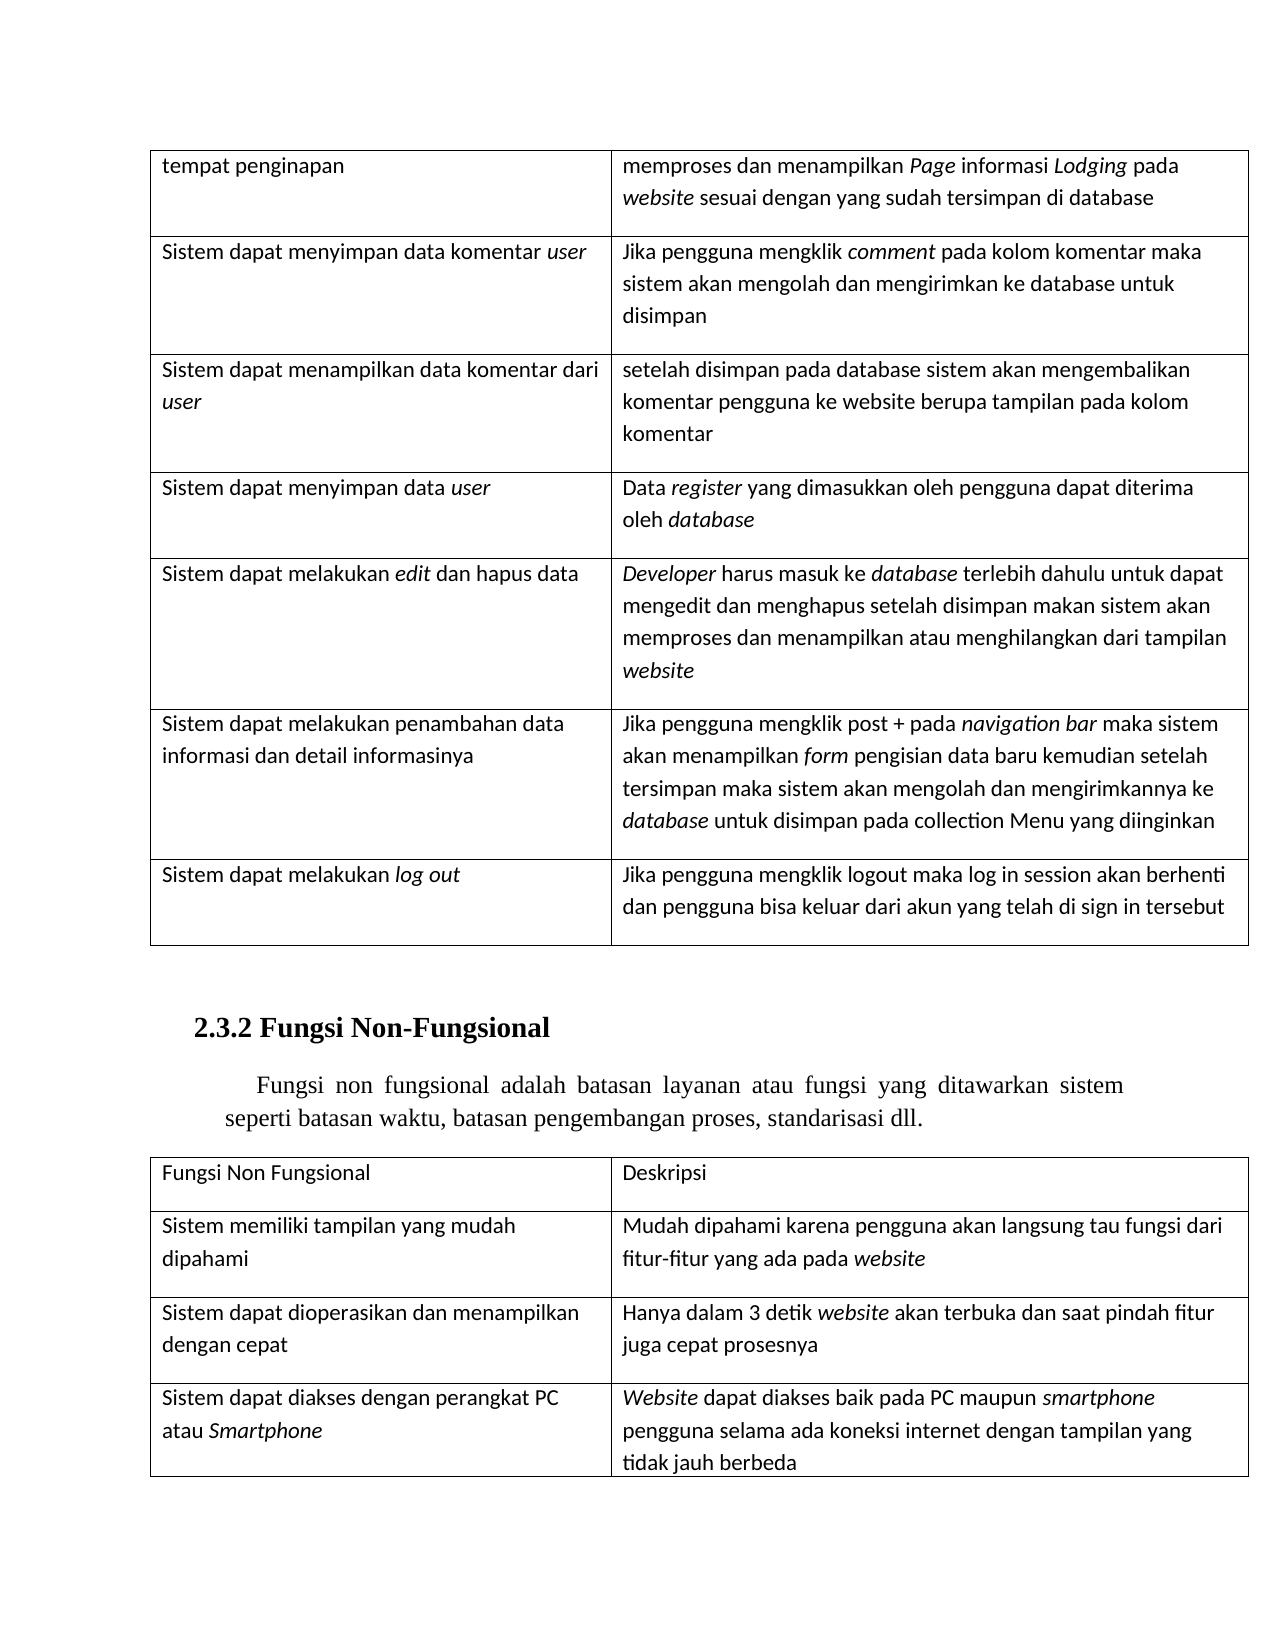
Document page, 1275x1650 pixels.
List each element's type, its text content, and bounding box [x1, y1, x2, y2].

table_cell Sistem dapat menampilkan data komentar dari user [151, 355, 611, 472]
table_cell Mudah dipahami karena pengguna akan langsung tau fungsi dari fitur-fitur yang ada pada website [612, 1212, 1248, 1297]
table_cell Sistem dapat melakukan edit dan hapus data [151, 559, 611, 708]
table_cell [612, 151, 1248, 236]
table_cell setelah disimpan pada database sistem akan mengembalikan komentar pengguna ke website berupa tampilan pada kolom komentar [612, 355, 1248, 472]
table_cell Data register yang dimasukkan oleh pengguna dapat diterima oleh database [612, 473, 1248, 558]
table_cell Sistem memiliki tampilan yang mudah dipahami [151, 1212, 611, 1297]
table_cell Sistem dapat melakukan penambahan data informasi dan detail informasinya [151, 710, 611, 859]
table_cell Sistem dapat diakses dengan perangkat PC atau Smartphone [151, 1384, 611, 1476]
table_cell Sistem dapat menyimpan data user [151, 473, 611, 558]
table_cell Jika pengguna mengklik comment pada kolom komentar maka sistem akan mengolah dan mengirimkan ke database untuk disimpan [612, 237, 1248, 354]
table_cell Website dapat diakses baik pada PC maupun smartphone pengguna selama ada koneksi internet dengan tampilan yang tidak jauh berbeda [612, 1384, 1248, 1476]
table_cell Sistem dapat dioperasikan dan menampilkan dengan cepat [151, 1298, 611, 1382]
table_cell Sistem dapat menyimpan data komentar user [151, 237, 611, 354]
table_header Fungsi Non Fungsional [151, 1158, 611, 1211]
table_cell Jika pengguna mengklik post + pada navigation bar maka sistem akan menampilkan form pengisian data baru kemudian setelah tersimpan maka sistem akan mengolah dan mengirimkannya ke database untuk disimpan pada collection Menu yang diinginkan [612, 710, 1248, 859]
table_cell Sistem dapat melakukan log out [151, 860, 611, 945]
table_cell Jika pengguna mengklik logout maka log in session akan berhenti dan pengguna bisa keluar dari akun yang telah di sign in tersebut [612, 860, 1248, 945]
text 2.3.2 Fungsi Non-Fungsional [194, 1011, 1125, 1044]
table_header Deskripsi [612, 1158, 1248, 1211]
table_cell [151, 151, 611, 236]
table_cell Hanya dalam 3 detik website akan terbuka dan saat pindah fitur juga cepat prosesnya [612, 1298, 1248, 1382]
text Fungsi non fungsional adalah batasan layanan atau fungsi yang ditawarkan sistem seperti batasan waktu, batasan pengembangan proses, standarisasi dll. [225, 1070, 1125, 1132]
table_cell Developer harus masuk ke database terlebih dahulu untuk dapat mengedit dan menghapus setelah disimpan makan sistem akan memproses dan menampilkan atau menghilangkan dari tampilan website [612, 559, 1248, 708]
